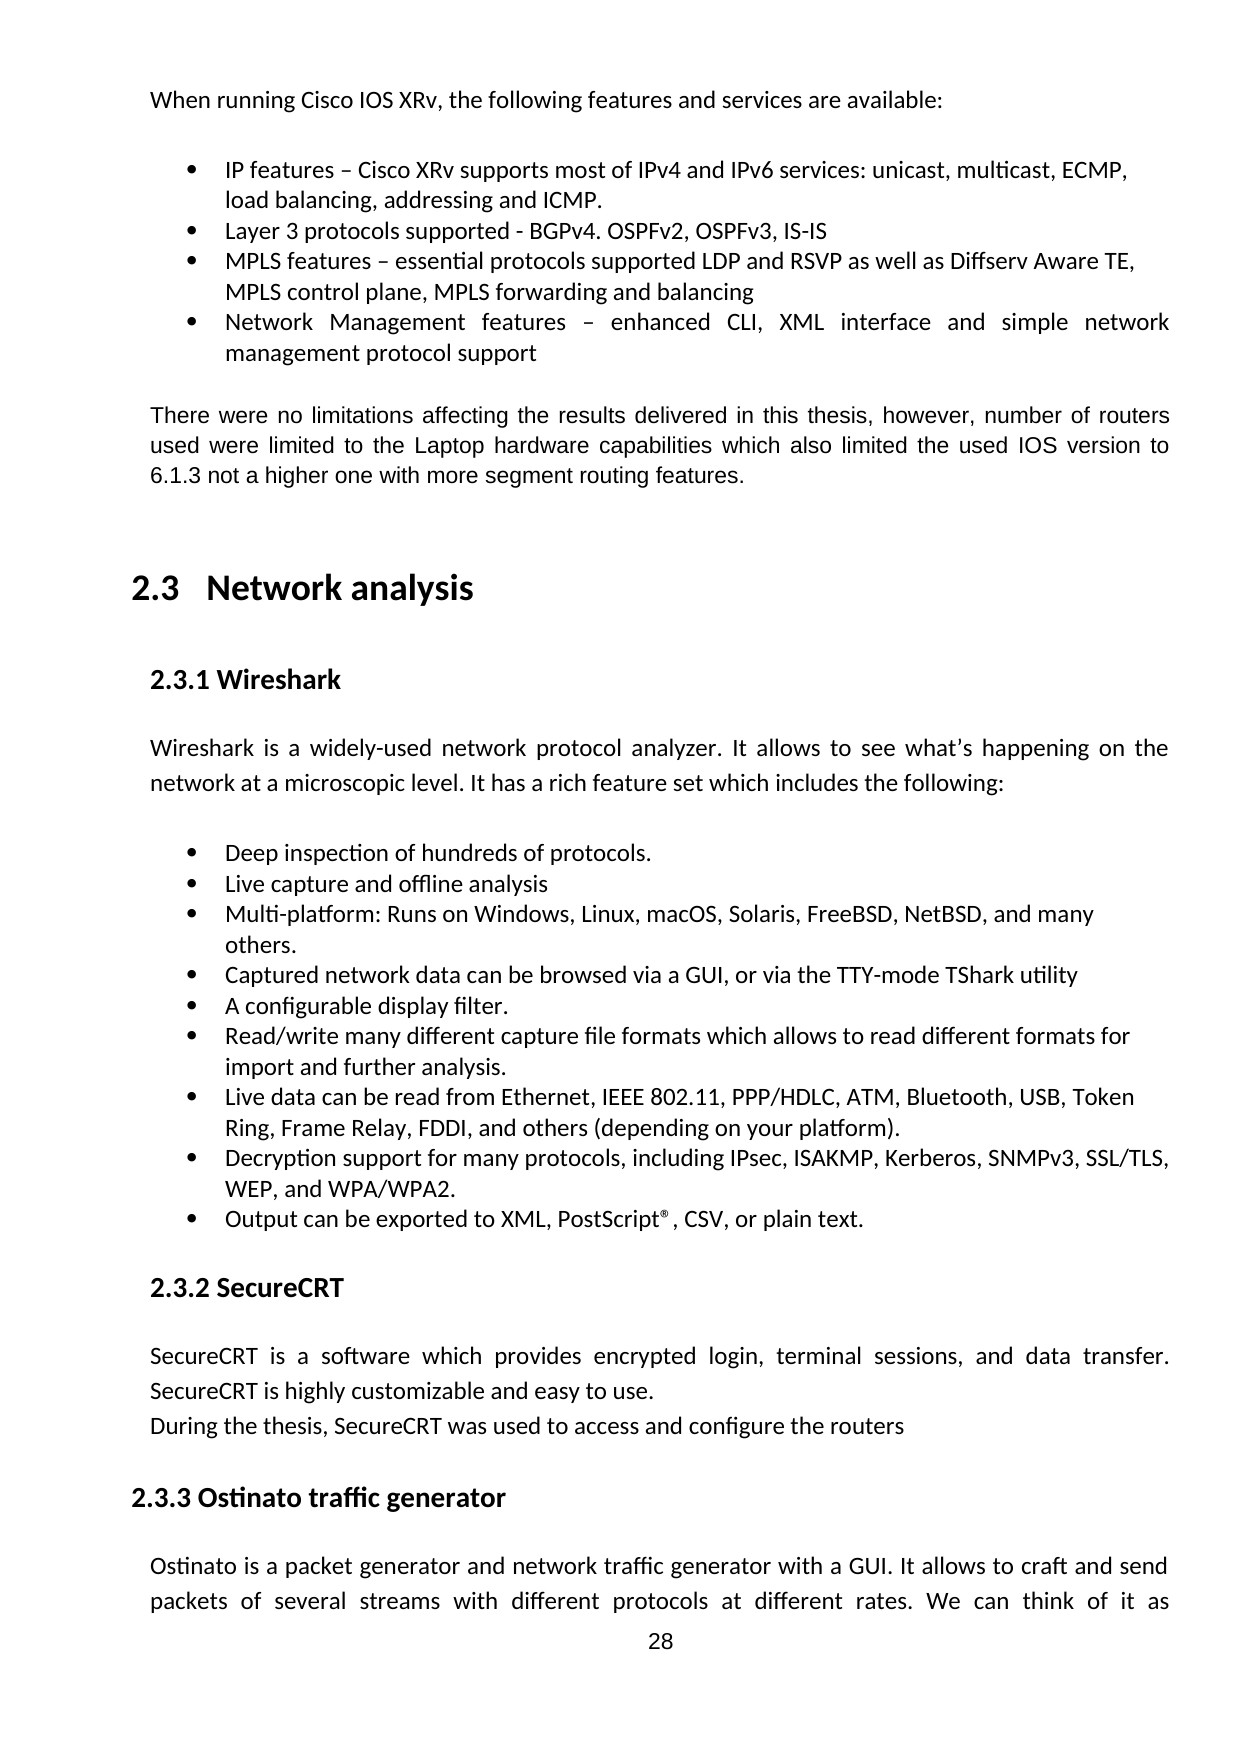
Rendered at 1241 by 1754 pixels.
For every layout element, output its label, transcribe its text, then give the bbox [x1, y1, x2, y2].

text There were no limitations affecting the results delivered in this thesis, however, number of routers used were limited to the Laptop hardware capabilities which also limited the used IOS version to 6.1.3 not a higher one with more segment routing features. [150, 402, 1171, 488]
text Wireshark is a widely-used network protocol analyzer. It allows to see what’s happening on the network at a microscopic level. It has a rich feature set which includes the following: [150, 732, 1171, 798]
list Layer 3 protocols supported - BGPv4. OSPFv2, OSPFv3, IS-IS [187, 215, 1171, 246]
list Output can be exported to XML, PostScript®, CSV, or plain text. [187, 1203, 1171, 1234]
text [150, 1550, 1171, 1616]
text SecureCRT is a software which provides encrypted login, terminal sessions, and data transfer. SecureCRT is highly customizable and easy to use. [150, 1340, 1171, 1406]
list Decryption support for many protocols, including IPsec, ISAKMP, Kerberos, SNMPv3, SSL/TLS, WEP, and WPA/WPA2. [187, 1142, 1171, 1203]
list MPLS features – essential protocols supported LDP and RSVP as well as Diffserv Aware TE, MPLS control plane, MPLS forwarding and balancing [187, 246, 1171, 307]
text When running Cisco IOS XRv, the following features and services are available: [150, 84, 1171, 114]
text During the thesis, SecureCRT was used to access and configure the routers [150, 1410, 1171, 1471]
list Read/write many different capture file formats which allows to read different formats for import and further analysis. [187, 1020, 1171, 1081]
list A configurable display filter. [187, 990, 1171, 1020]
subtitle Network analysis [131, 564, 1171, 610]
list Live capture and offline analysis [187, 868, 1171, 898]
list Multi-platform: Runs on Windows, Linux, macOS, Solaris, FreeBSD, NetBSD, and many others. [187, 898, 1171, 959]
list Network Management features – enhanced CLI, XML interface and simple network management protocol support [187, 307, 1171, 402]
list Deep inspection of hundreds of protocols. [187, 837, 1171, 868]
subtitle 2.3.3 Ostinato traffic generator [131, 1479, 1171, 1550]
list Captured network data can be browsed via a GUI, or via the TTY-mode TShark utility [187, 959, 1171, 990]
subtitle 2.3.1 Wireshark [150, 661, 1171, 732]
subtitle 2.3.2 SecureCRT [150, 1269, 1171, 1340]
list IP features – Cisco XRv supports most of IPv4 and IPv6 services: unicast, multicast, ECMP, load balancing, addressing and ICMP. [187, 154, 1171, 215]
list Live data can be read from Ethernet, IEEE 802.11, PPP/HDLC, ATM, Bluetooth, USB, Token Ring, Frame Relay, FDDI, and others (depending on your platform). [187, 1081, 1171, 1142]
